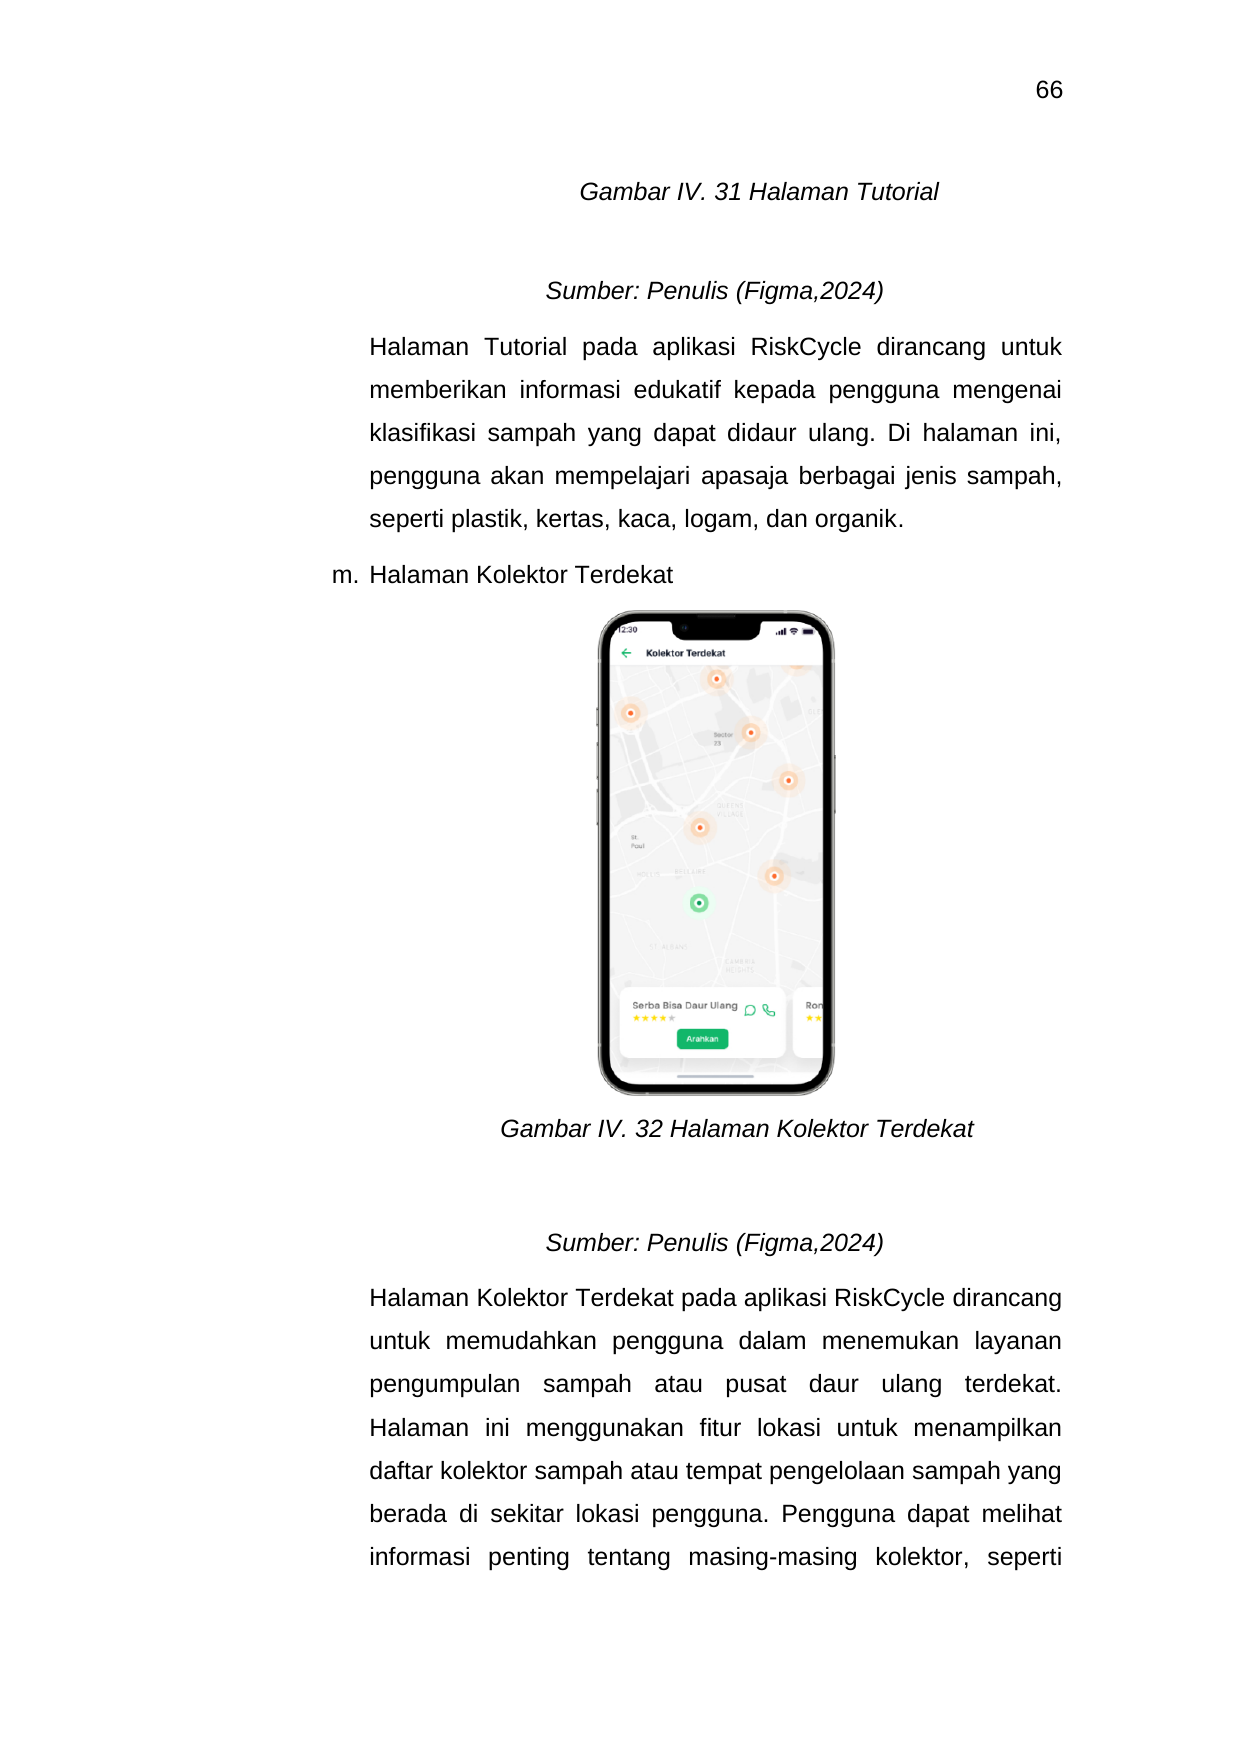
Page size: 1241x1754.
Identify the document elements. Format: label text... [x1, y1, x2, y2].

text Sumber: Penulis (Figma,2024) [369, 1228, 1063, 1256]
text Gambar IV. 31 Halaman Tutorial [491, 177, 942, 206]
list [369, 1283, 1063, 1571]
text Halaman Tutorial pada aplikasi RiskCycle dirancang untuk memberikan informasi edukatif kepada pengguna mengenai klasifikasi sampah yang dapat didaur ulang. Di halaman ini, pengguna akan mempelajari apasaja berbagai jenis sampah, seperti plastik, kertas, kaca, logam, dan organik. [369, 332, 1063, 533]
picture [587, 602, 846, 1101]
list Halaman Kolektor Terdekat [332, 560, 1063, 588]
text Gambar IV. 32 Halaman Kolektor Terdekat [411, 1114, 976, 1143]
text Sumber: Penulis (Figma,2024) [369, 276, 1063, 305]
